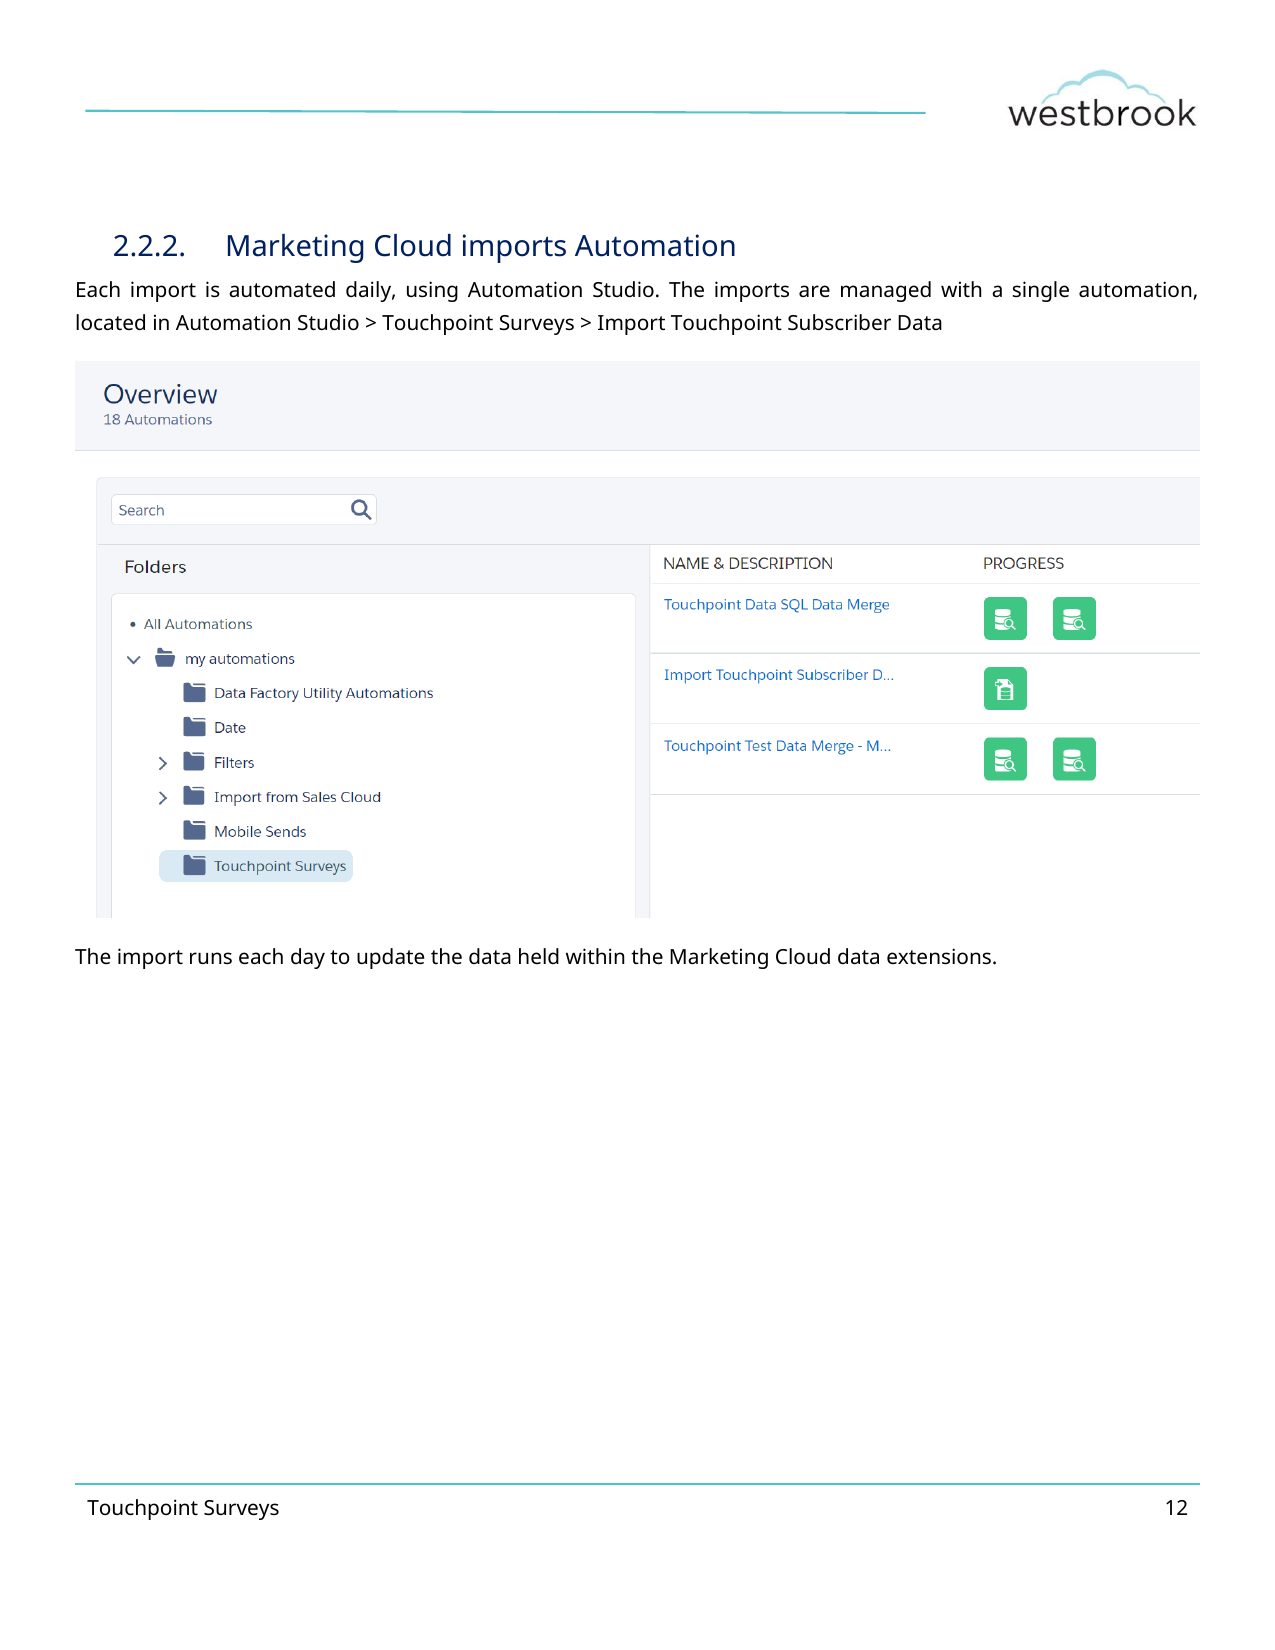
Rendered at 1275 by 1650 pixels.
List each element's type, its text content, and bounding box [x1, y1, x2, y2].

text The import runs each day to update the data held within the Marketing Cloud data extensions. [75, 942, 1200, 971]
picture [75, 361, 1200, 918]
subtitle Marketing Cloud imports Automation [113, 225, 1200, 265]
picture [1001, 64, 1200, 129]
text Each import is automated daily, using Automation Studio. The imports are managed with a single automation, located in Automation Studio > Touchpoint Surveys > Import Touchpoint Subscriber Data [75, 275, 1200, 336]
